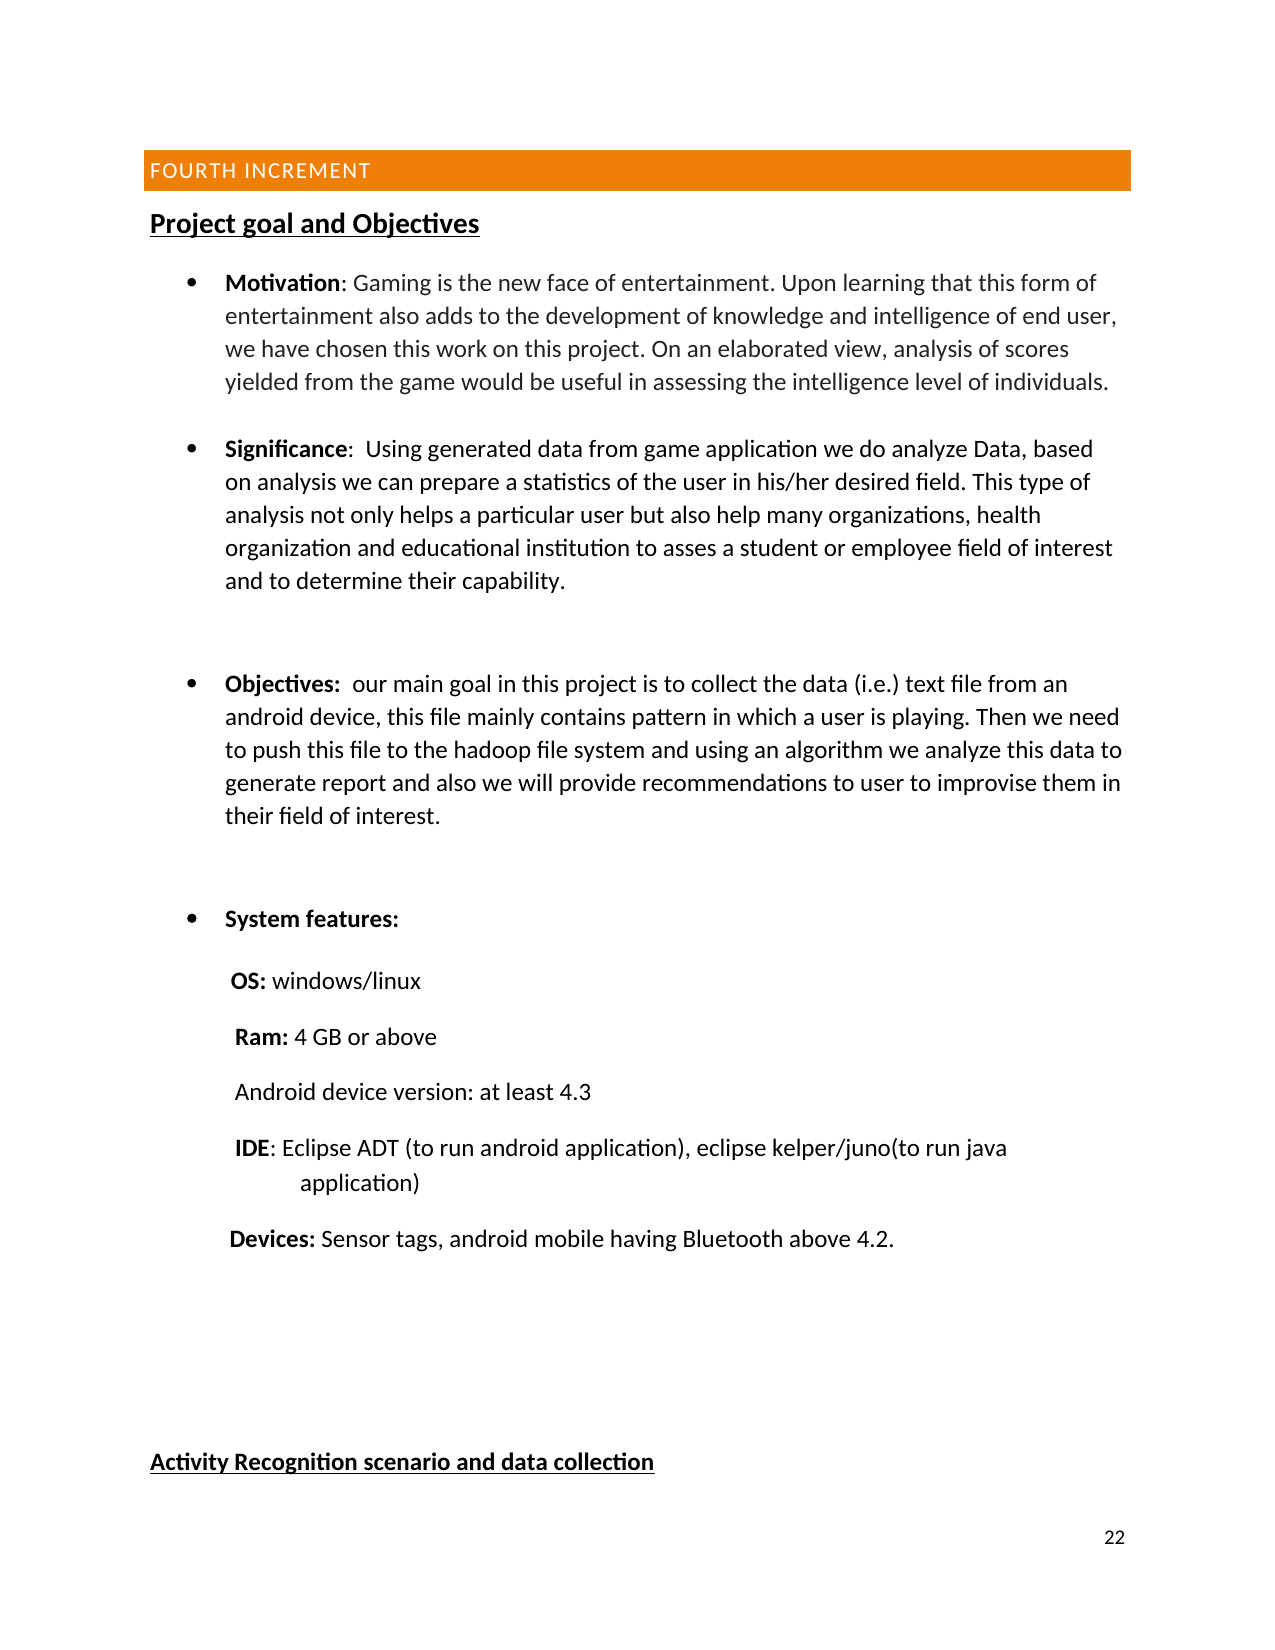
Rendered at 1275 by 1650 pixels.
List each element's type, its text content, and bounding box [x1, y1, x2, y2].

subtitle Fourth InCREMENT [150, 156, 1125, 184]
list Significance: Using generated data from game application we do analyze Data, based on analysis we can prepare a statistics of the user in his/her desired field. This type of analysis not only helps a particular user but also help many organizations, health organization and educational institution to asses a student or employee field of interest and to determine their capability. [187, 433, 1125, 596]
list Motivation: Gaming is the new face of entertainment. Upon learning that this form of entertainment also adds to the development of knowledge and intelligence of end user, we have chosen this work on this project. On an elaborated view, analysis of scores yielded from the game would be useful in assessing the intelligence level of individuals. [187, 267, 1125, 396]
text Ram: 4 GB or above [150, 1021, 1125, 1051]
list System features: [187, 903, 1125, 933]
text Android device version: at least 4.3 [150, 1076, 1125, 1107]
text Activity Recognition scenario and data collection [150, 1446, 1125, 1477]
list OS: windows/linux [225, 965, 1125, 995]
text Devices: Sensor tags, android mobile having Bluetooth above 4.2. [150, 1223, 1125, 1254]
text Project goal and Objectives [150, 205, 1125, 241]
text IDE: Eclipse ADT (to run android application), eclipse kelper/juno(to run java application) [150, 1132, 1125, 1198]
list Objectives: our main goal in this project is to collect the data (i.e.) text file from an android device, this file mainly contains pattern in which a user is playing. Then we need to push this file to the hadoop file system and using an algorithm we analyze this data to generate report and also we will provide recommendations to user to improvise them in their field of interest. [187, 668, 1125, 830]
